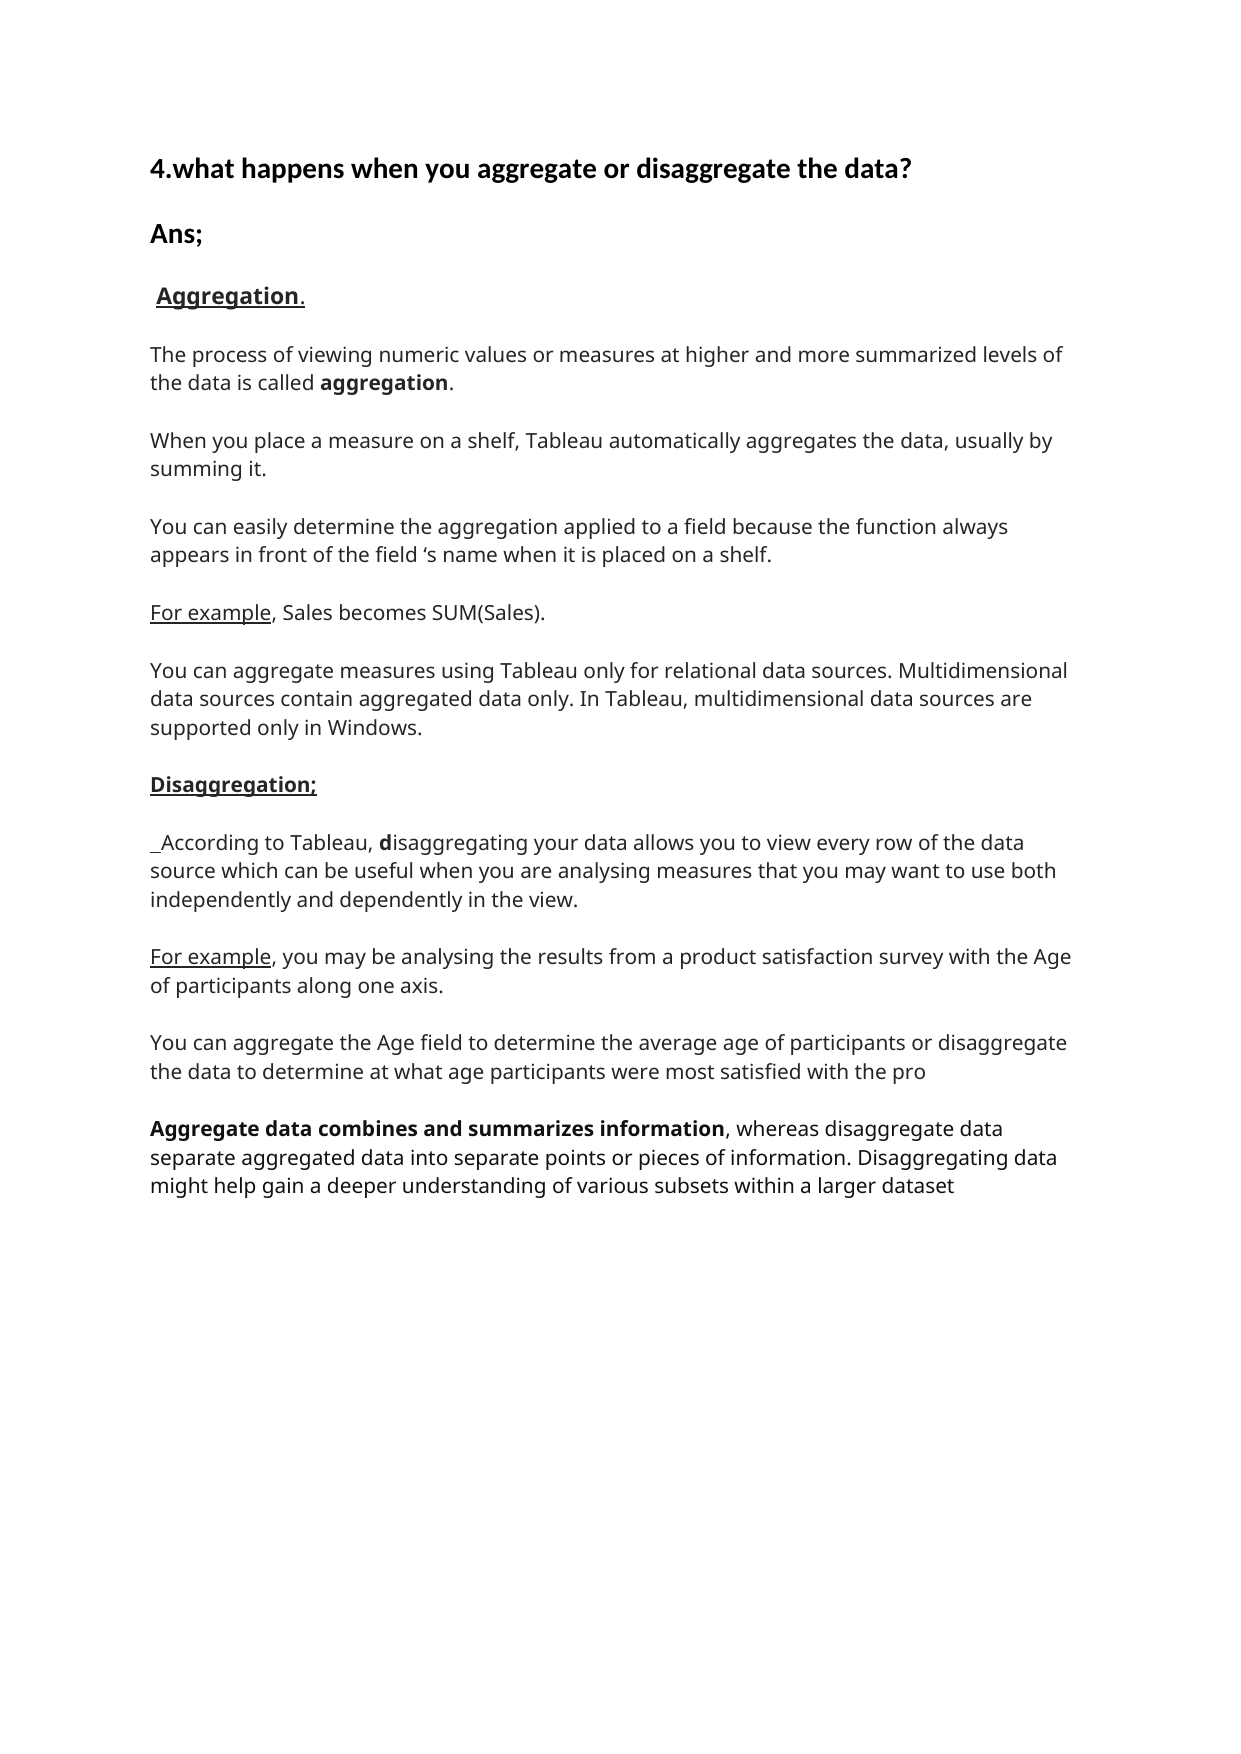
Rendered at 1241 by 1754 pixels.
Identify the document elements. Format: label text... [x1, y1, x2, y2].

text The process of viewing numeric values or measures at higher and more summarized levels of the data is called aggregation. [150, 340, 1090, 397]
text Aggregation.? [150, 279, 1090, 311]
text 4.what happens when you aggregate or disaggregate the data? [150, 150, 1090, 186]
text Disaggregation; [150, 770, 1090, 799]
text You can easily determine the aggregation applied to a field because the function always appears in front of the field ‘s name when it is placed on a shelf. [150, 512, 1090, 569]
text You can aggregate the Age field to determine the average age of participants or disaggregate the data to determine at what age participants were most satisfied with the pro [150, 1028, 1090, 1085]
text For example, Sales becomes SUM(Sales). [150, 598, 1090, 627]
text When you place a measure on a shelf, Tableau automatically aggregates the data, usually by summing it. [150, 426, 1090, 483]
text According to Tableau, disaggregating your data allows you to view every row of the data source which can be useful when you are analysing measures that you may want to use both independently and dependently in the view. [150, 828, 1090, 913]
text Ans; [150, 215, 1090, 250]
text You can aggregate measures using Tableau only for relational data sources. Multidimensional data sources contain aggregated data only. In Tableau, multidimensional data sources are supported only in Windows. [150, 656, 1090, 741]
text For example, you may be analysing the results from a product satisfaction survey with the Age of participants along one axis. [150, 942, 1090, 999]
